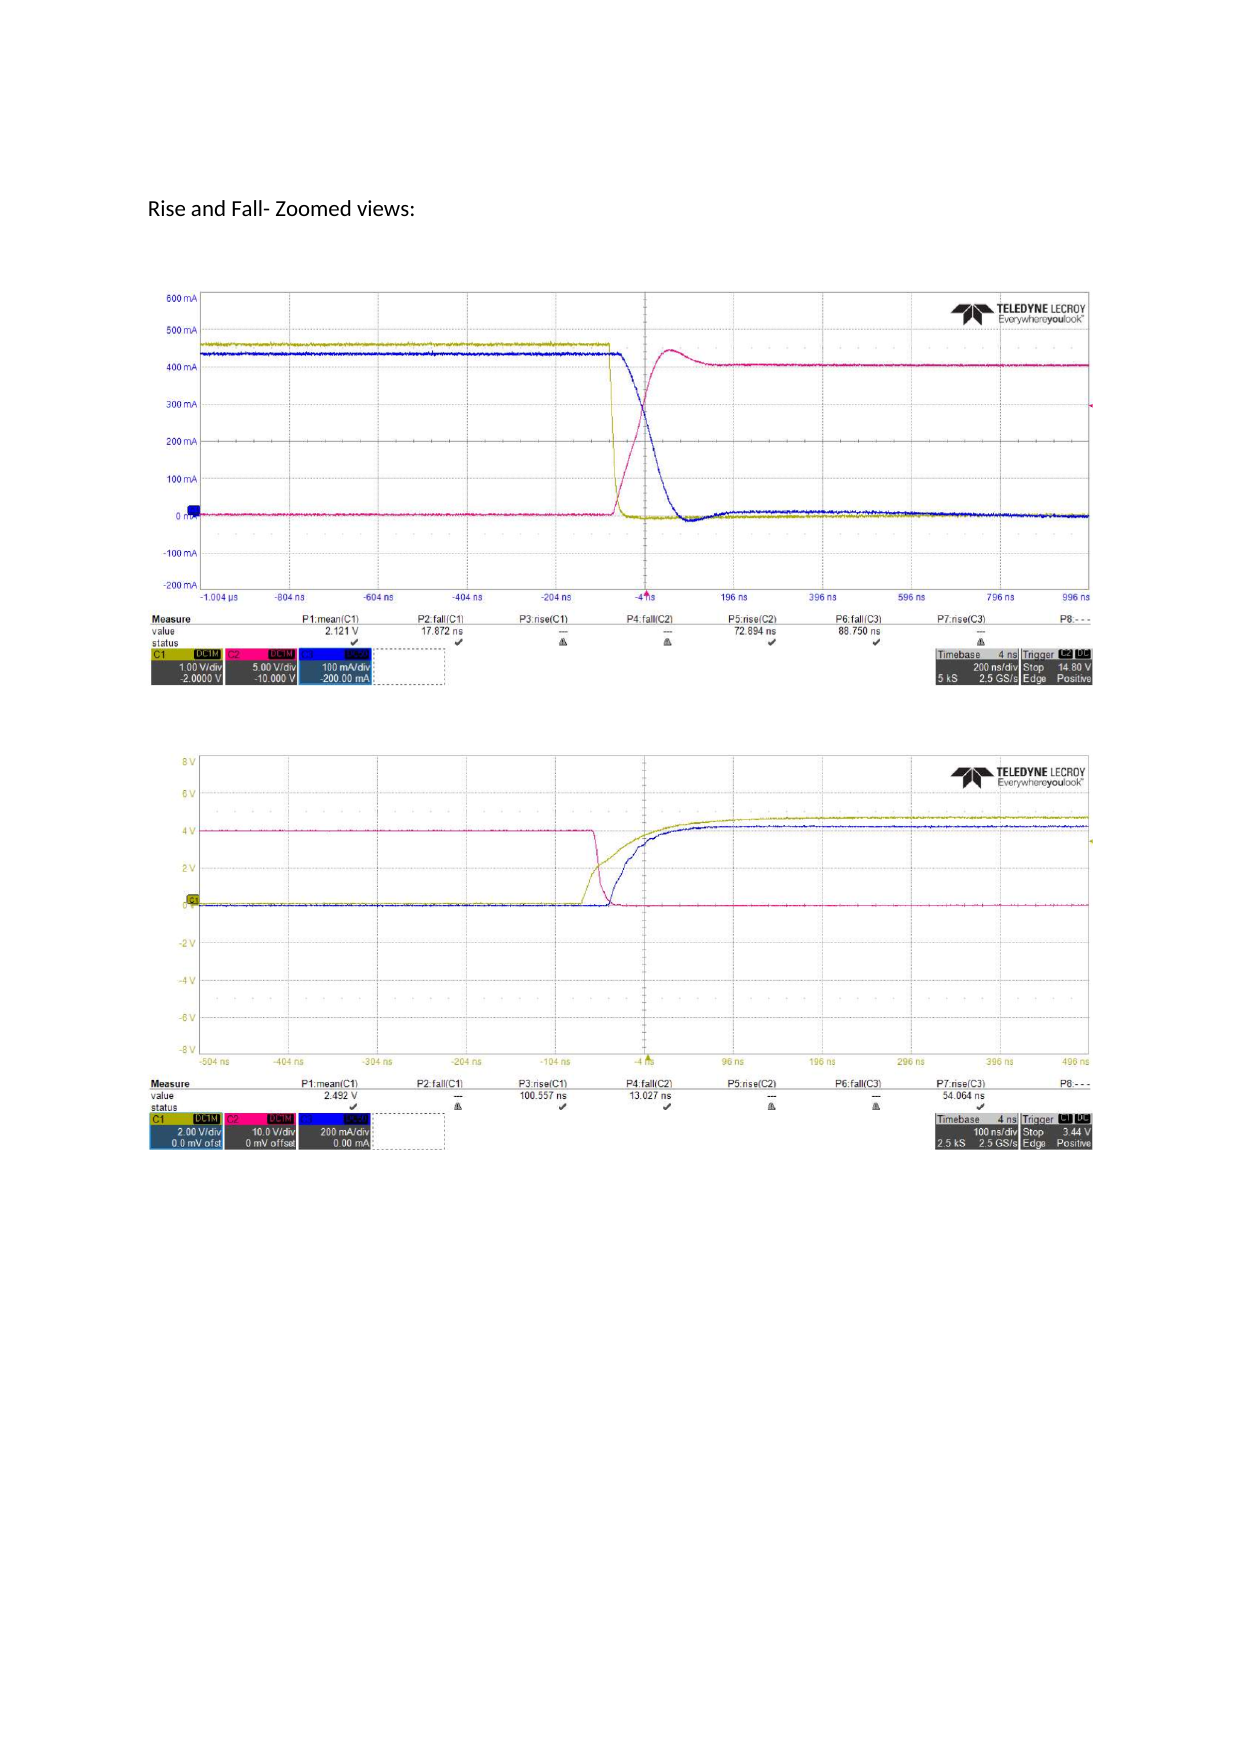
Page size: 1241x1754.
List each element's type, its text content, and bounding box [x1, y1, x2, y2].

picture [147, 753, 1093, 1154]
text Rise and Fall- Zoomed views: [148, 194, 1093, 222]
picture [147, 288, 1093, 688]
